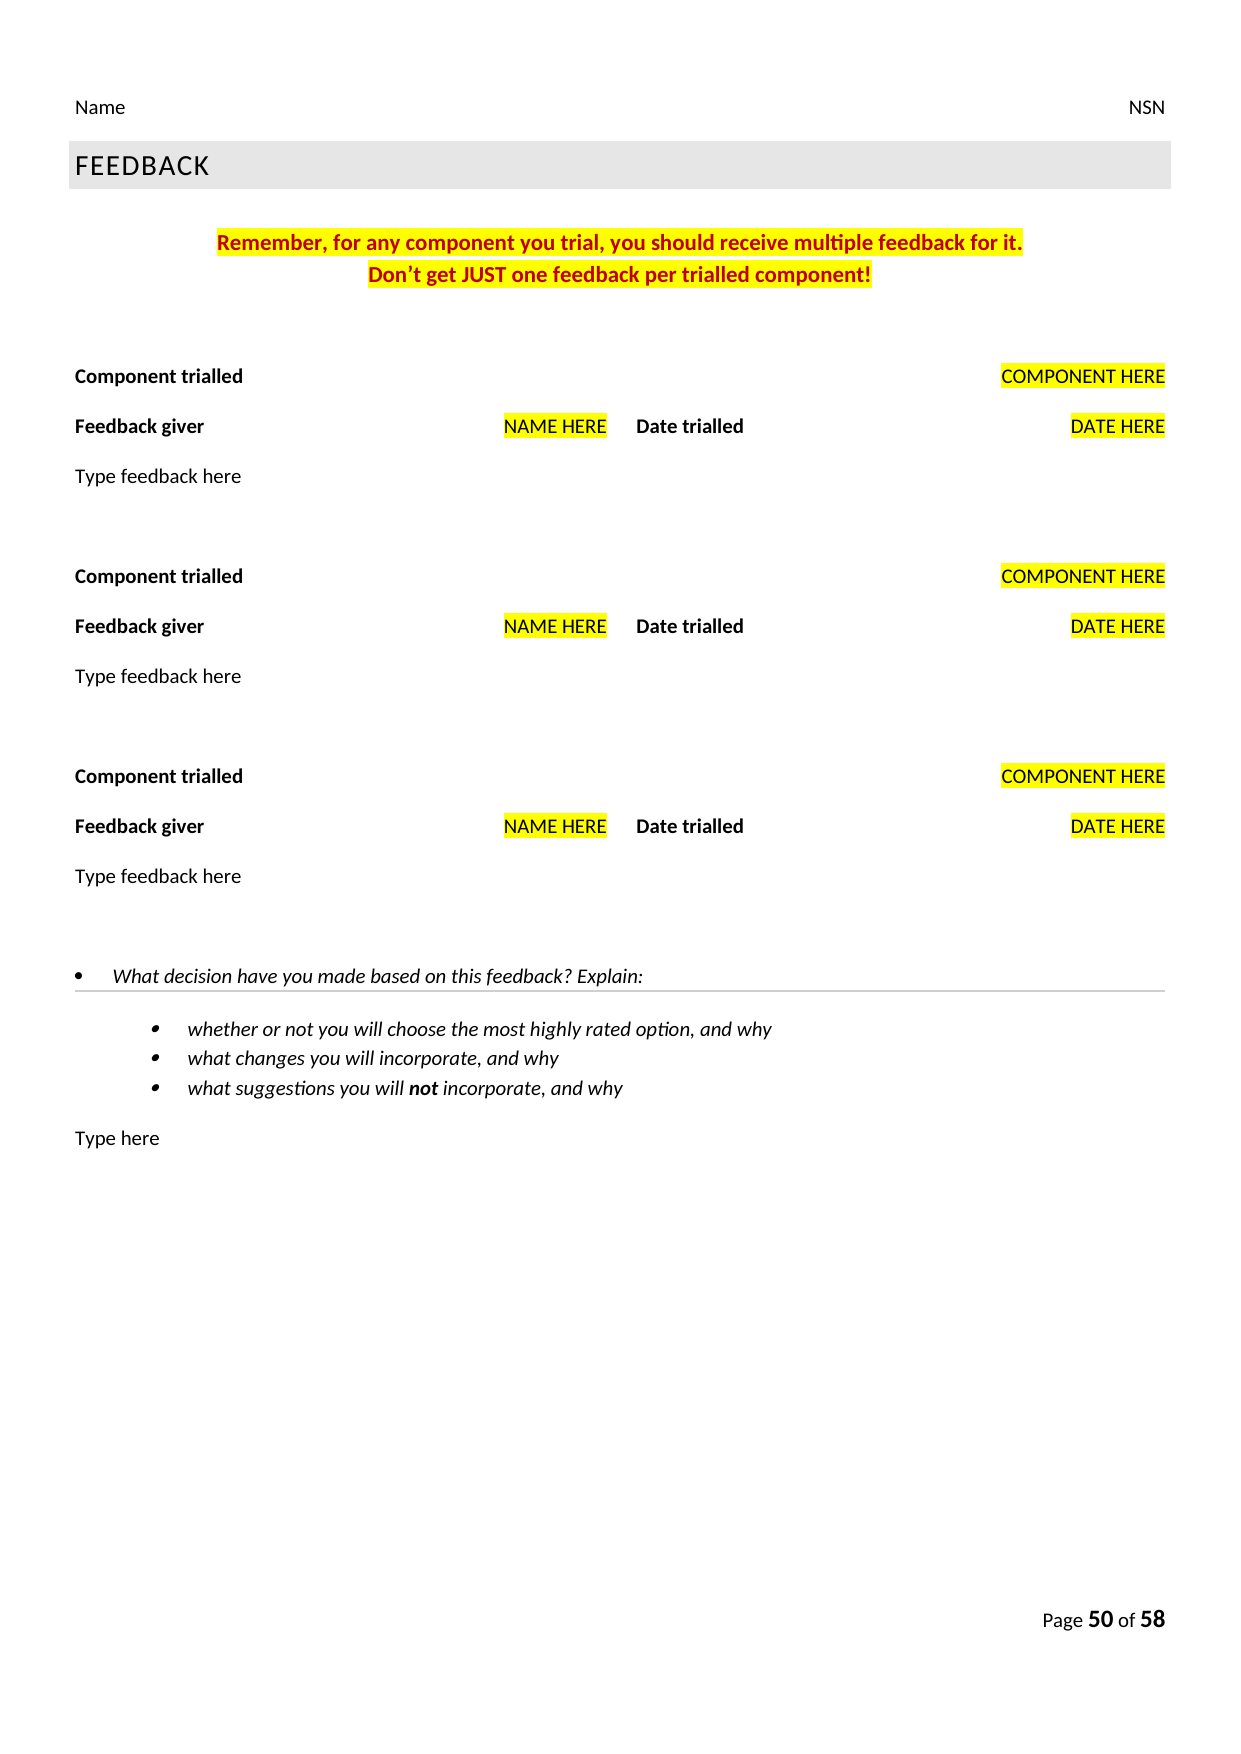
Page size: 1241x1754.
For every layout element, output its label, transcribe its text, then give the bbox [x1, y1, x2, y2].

subtitle Feedback [75, 147, 1165, 183]
text Feedback giver NAME HERE Date trialled DATE HERE [75, 413, 504, 438]
text What decision have you made based on this feedback? Explain: [75, 963, 1165, 990]
text Type feedback here [75, 863, 1165, 888]
list what suggestions you will not incorporate, and why [150, 1075, 1165, 1100]
list what changes you will incorporate, and why [150, 1046, 1165, 1071]
text Feedback giver NAME HERE Date trialled DATE HERE [75, 613, 504, 638]
text Component trialled COMPONENT HERE [75, 563, 1001, 588]
text Component trialled COMPONENT HERE [75, 763, 1001, 788]
text Type feedback here [75, 463, 1165, 488]
text Type feedback here [75, 663, 1165, 688]
text Feedback giver NAME HERE Date trialled DATE HERE [607, 813, 1071, 838]
text Type here [75, 1125, 1165, 1150]
text Remember, for any component you trial, you should receive multiple feedback for it. Don’t get JUST one feedback per trialled component! [75, 228, 1165, 288]
text Feedback giver NAME HERE Date trialled DATE HERE [75, 813, 504, 838]
text Component trialled COMPONENT HERE [75, 363, 1001, 388]
text Feedback giver NAME HERE Date trialled DATE HERE [607, 413, 1071, 438]
text Feedback giver NAME HERE Date trialled DATE HERE [607, 613, 1071, 638]
list whether or not you will choose the most highly rated option, and why [150, 1016, 1165, 1042]
